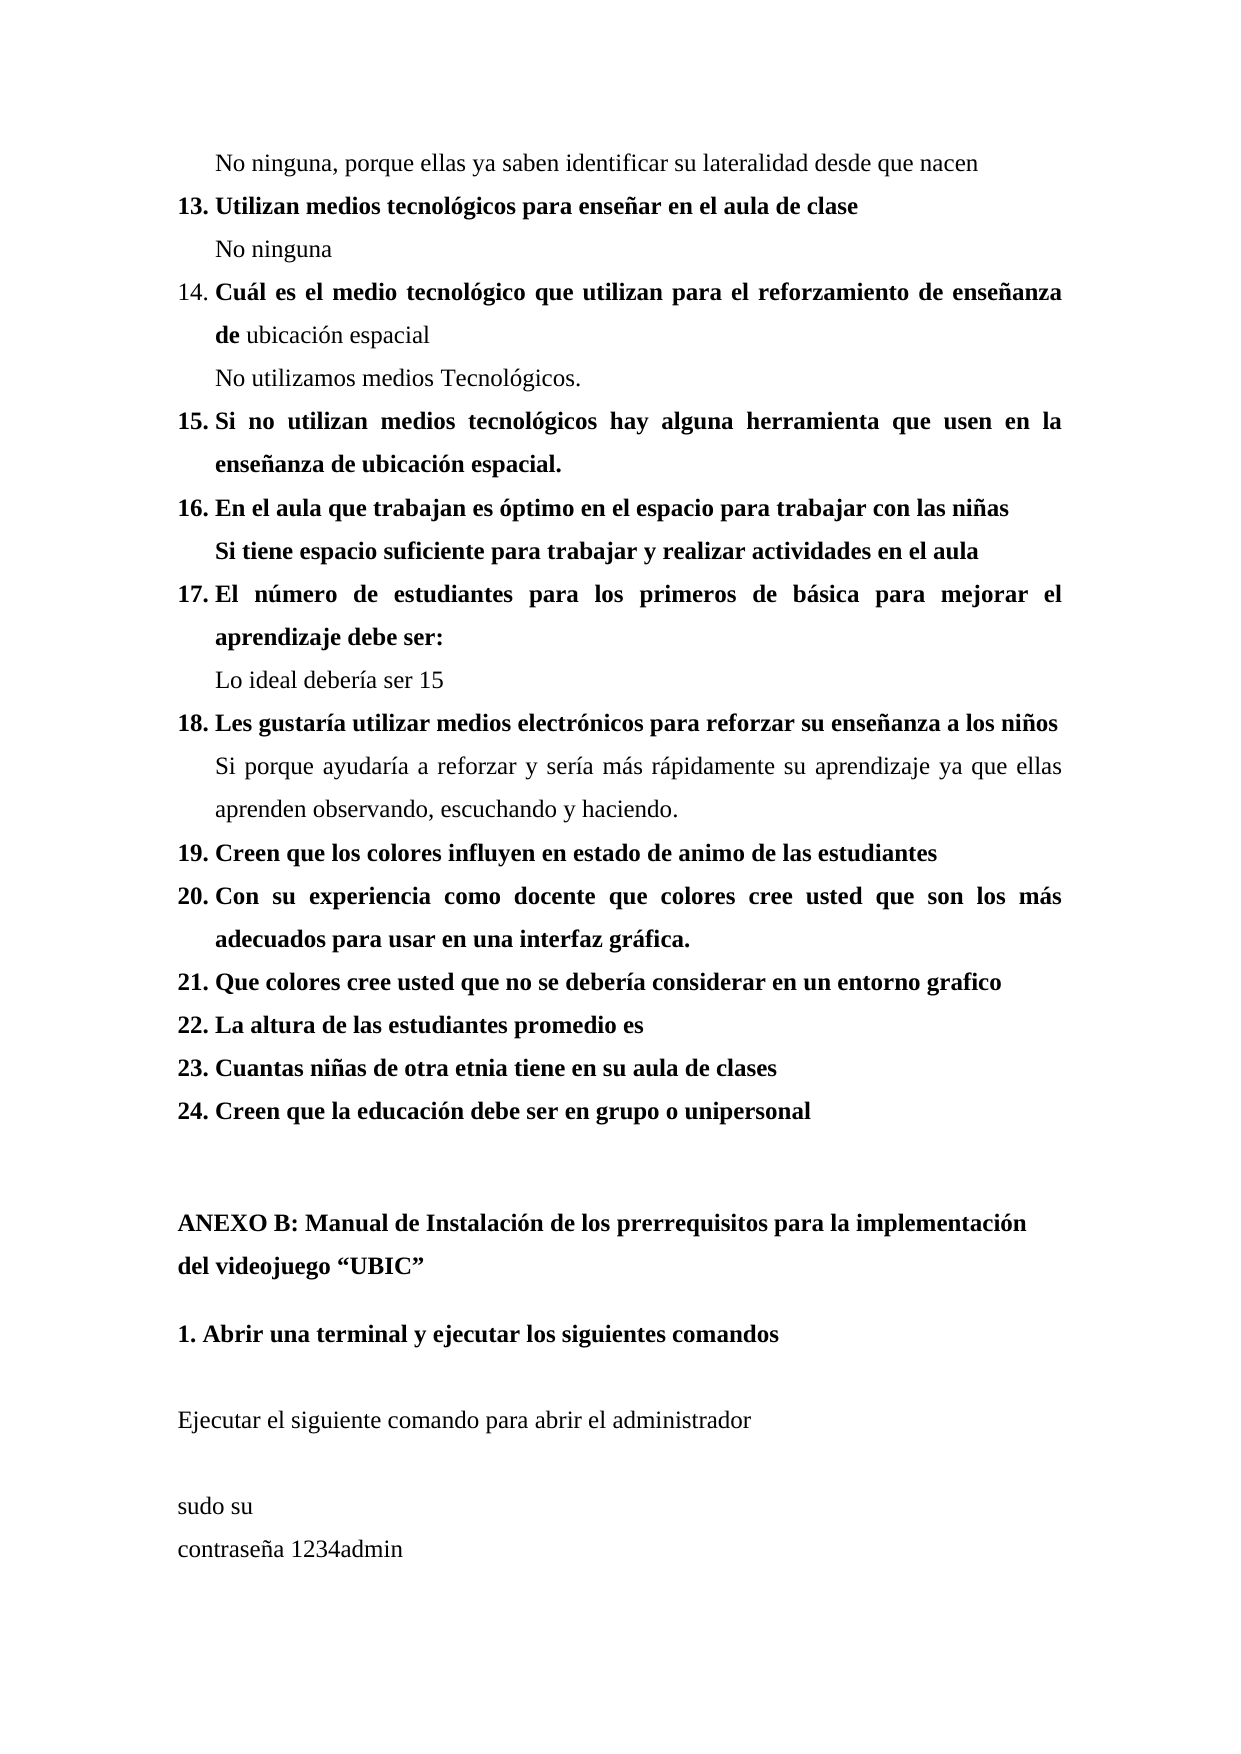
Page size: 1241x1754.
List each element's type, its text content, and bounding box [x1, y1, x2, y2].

list La altura de las estudiantes promedio es [177, 1010, 1063, 1039]
text sudo su [177, 1491, 1063, 1520]
list Les gustaría utilizar medios electrónicos para reforzar su enseñanza a los niños [177, 708, 1063, 737]
text Si tiene espacio suficiente para trabajar y realizar actividades en el aula [215, 536, 1063, 564]
list Cuantas niñas de otra etnia tiene en su aula de clases [177, 1053, 1063, 1082]
text 1. Abrir una terminal y ejecutar los siguientes comandos [177, 1319, 1063, 1348]
list El número de estudiantes para los primeros de básica para mejorar el aprendizaje debe ser: [177, 579, 1063, 651]
list Con su experiencia como docente que colores cree usted que son los más adecuados para usar en una interfaz gráfica. [177, 881, 1063, 953]
subtitle ANEXO B: Manual de Instalación de los prerrequisitos para la implementación del videojuego “UBIC” [177, 1208, 1063, 1279]
list Creen que los colores influyen en estado de animo de las estudiantes [177, 838, 1063, 866]
text No ninguna, porque ellas ya saben identificar su lateralidad desde que nacen [215, 148, 1063, 176]
list Si no utilizan medios tecnológicos hay alguna herramienta que usen en la enseñanza de ubicación espacial. [177, 406, 1063, 478]
list Cuál es el medio tecnológico que utilizan para el reforzamiento de enseñanza de ubicación espacial [177, 277, 1063, 349]
text No utilizamos medios Tecnológicos. [215, 363, 1063, 392]
list En el aula que trabajan es óptimo en el espacio para trabajar con las niñas [177, 493, 1063, 521]
list Que colores cree usted que no se debería considerar en un entorno grafico [177, 967, 1063, 996]
text contraseña 1234admin [177, 1534, 1063, 1563]
list Creen que la educación debe ser en grupo o unipersonal [177, 1096, 1063, 1125]
text No ninguna [215, 234, 1063, 263]
text Ejecutar el siguiente comando para abrir el administrador [177, 1405, 1063, 1434]
text Lo ideal debería ser 15 [215, 665, 1063, 694]
list Utilizan medios tecnológicos para enseñar en el aula de clase [177, 191, 1063, 219]
text Si porque ayudaría a reforzar y sería más rápidamente su aprendizaje ya que ellas aprenden observando, escuchando y haciendo. [215, 751, 1063, 823]
